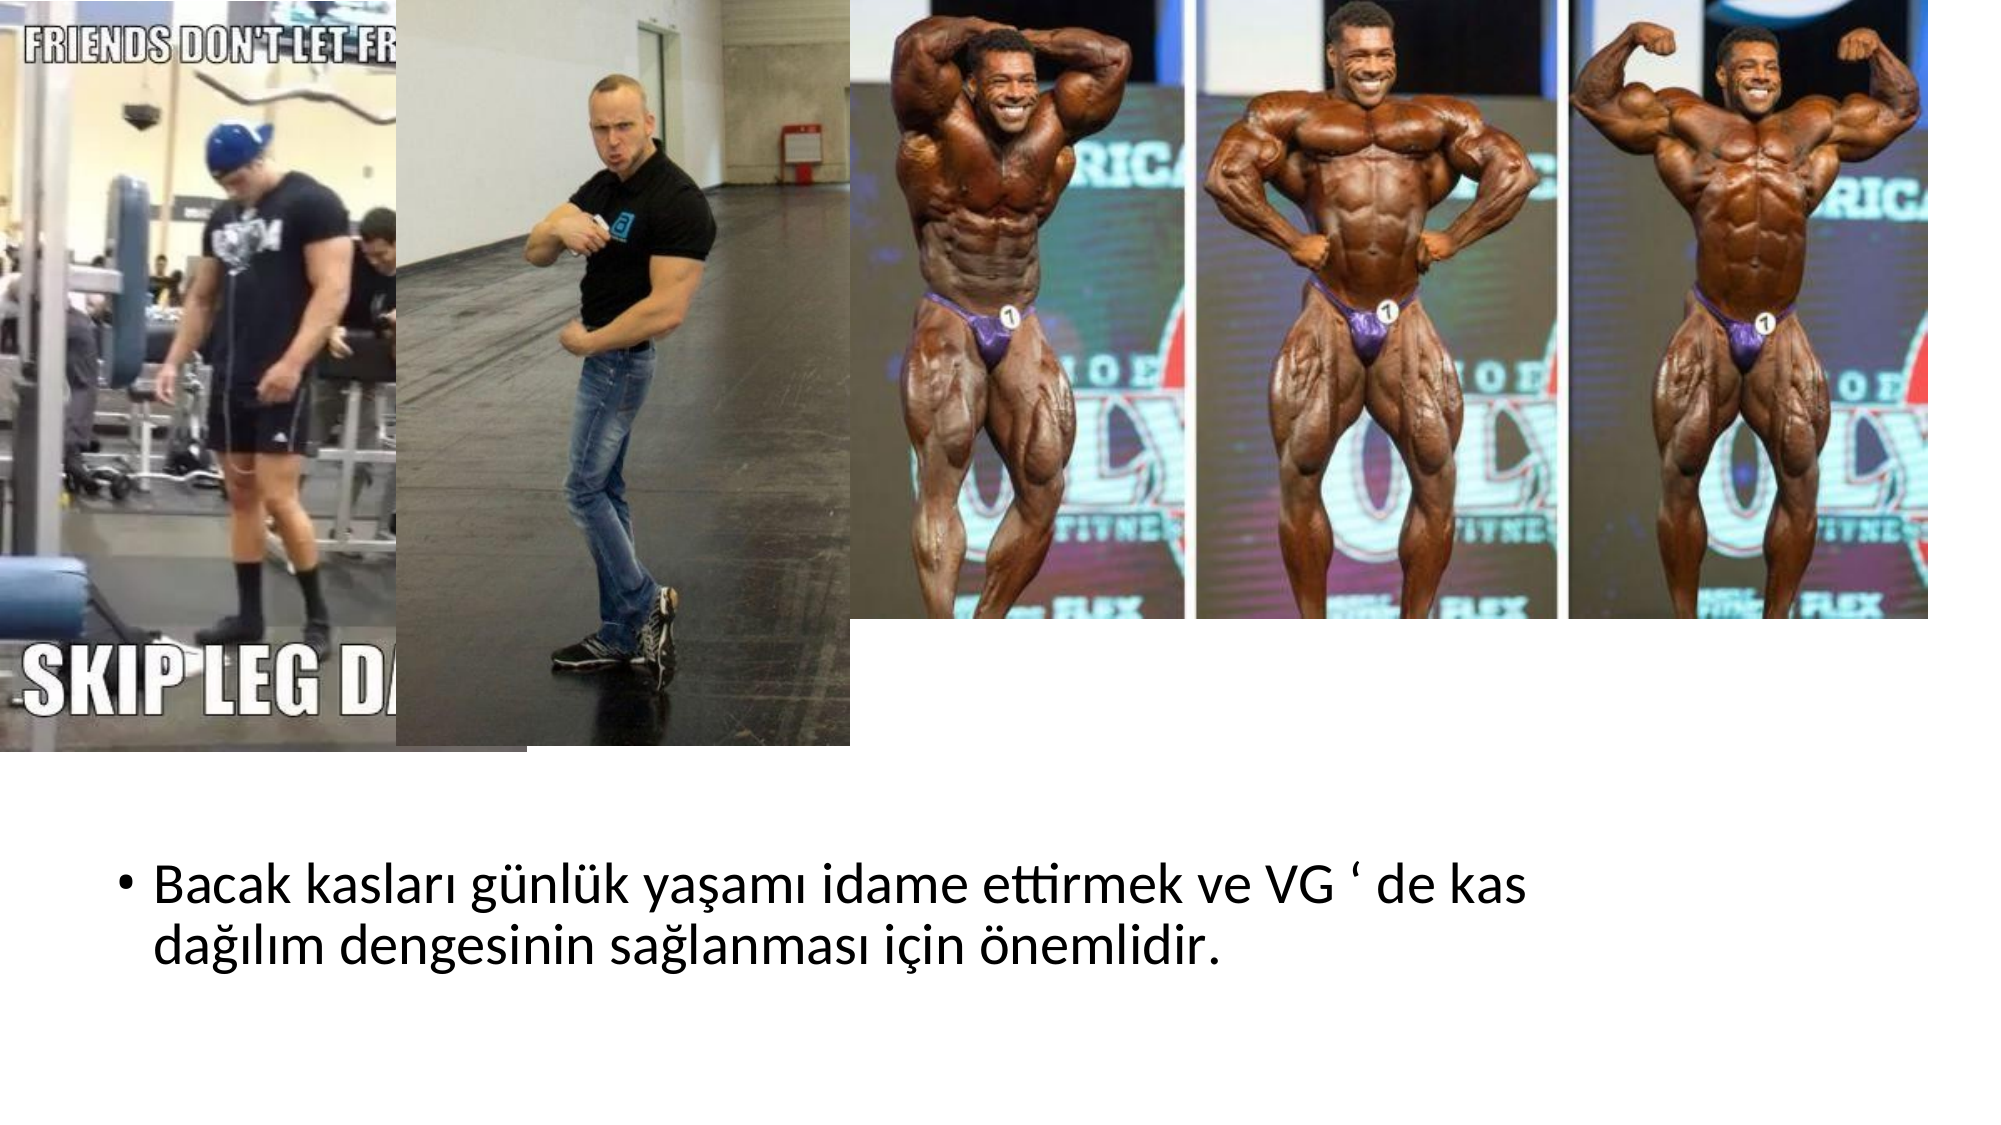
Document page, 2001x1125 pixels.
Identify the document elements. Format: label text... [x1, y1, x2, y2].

list Bacak kasları günlük yaşamı idame ettirmek ve VG ‘ de kas dağılım dengesinin sağlanması için önemlidir. [116, 848, 1709, 979]
picture [0, 0, 1928, 752]
